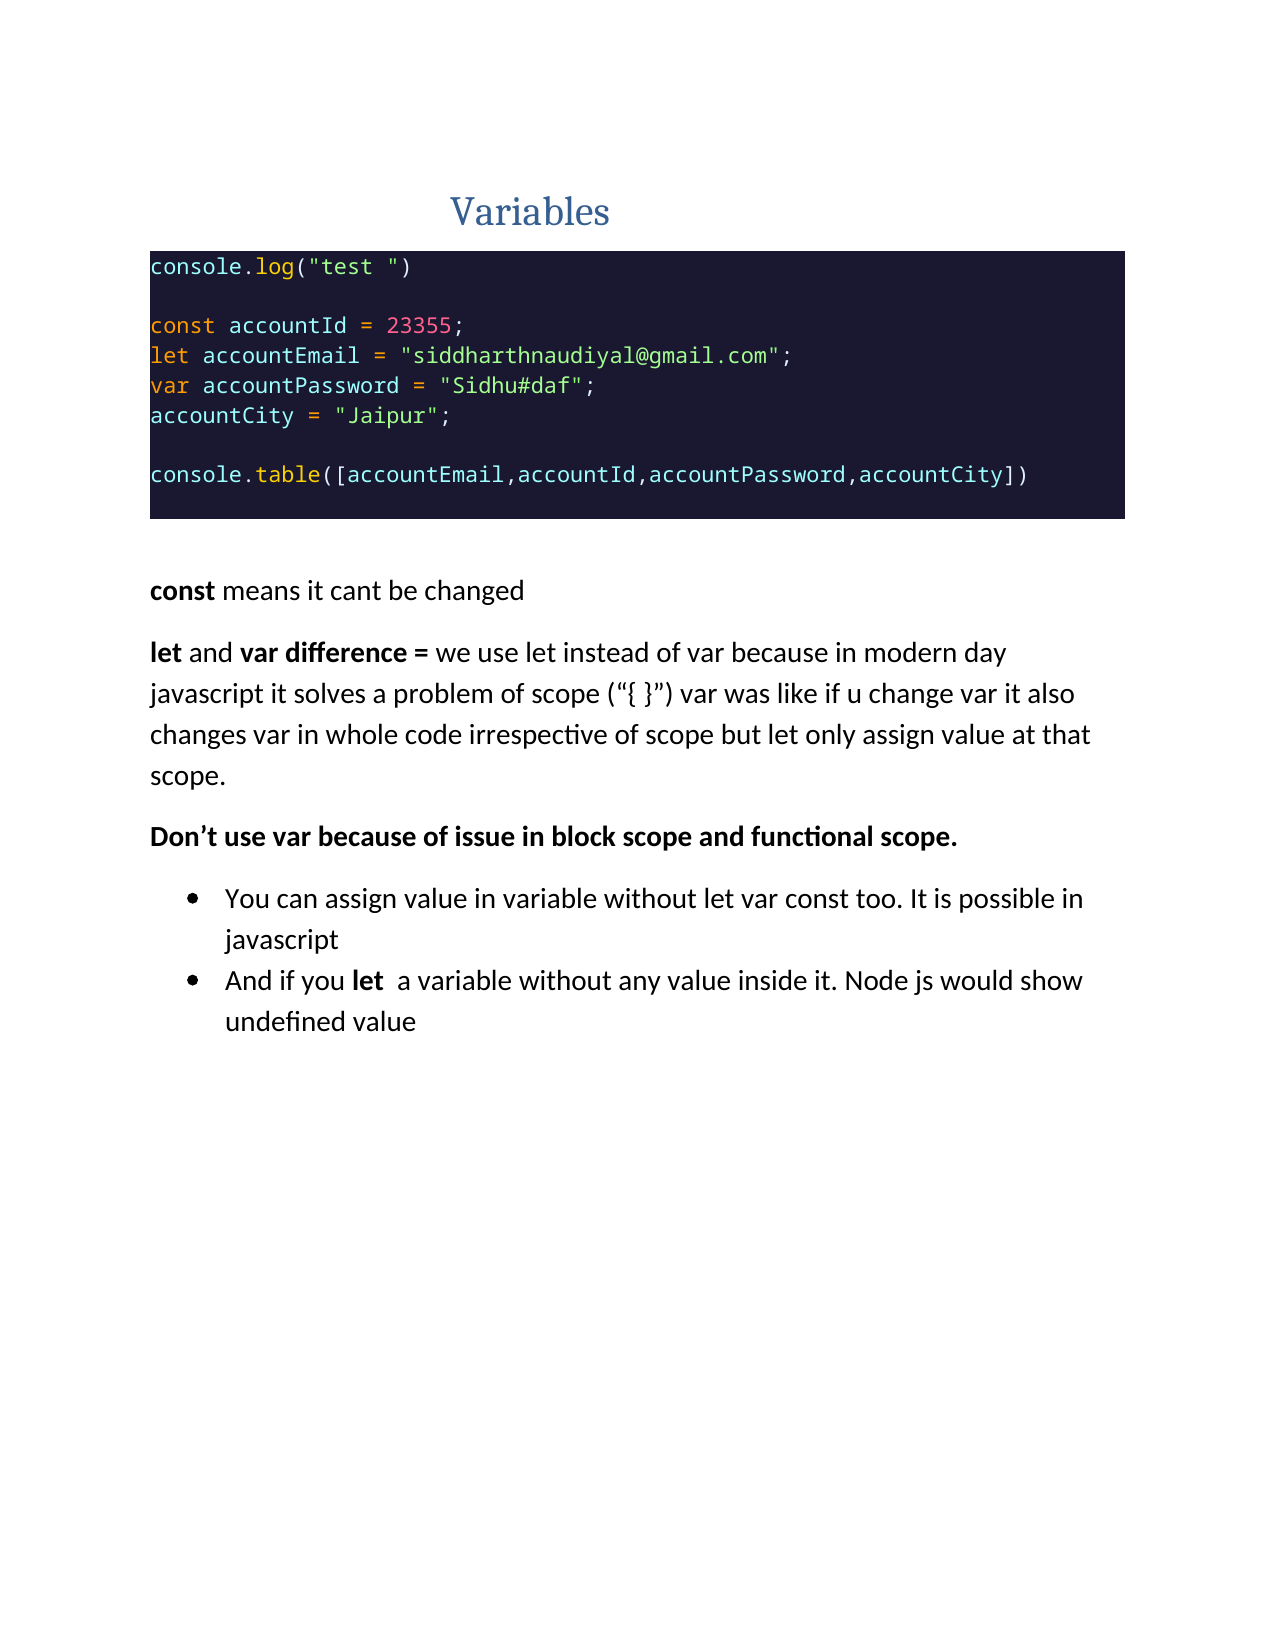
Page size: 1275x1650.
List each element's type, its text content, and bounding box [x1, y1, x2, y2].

text accountCity = "Jaipur"; [150, 400, 1125, 430]
list You can assign value in variable without let var const too. It is possible in javascript [187, 880, 1125, 957]
text console.log("test ") [150, 251, 1125, 281]
list And if you let a variable without any value inside it. Node js would show undefined value [187, 962, 1125, 1039]
text const means it cant be changed [150, 572, 1125, 608]
text const accountId = 23355; [150, 311, 1125, 340]
text var accountPassword = "Sidhu#daf"; [150, 370, 1125, 400]
text let accountEmail = "siddharthnaudiyal@gmail.com"; [150, 340, 1125, 370]
text let and var difference = we use let instead of var because in modern day javascript it solves a problem of scope (“{ }”) var was like if u change var it also changes var in whole code irrespective of scope but let only assign value at that scope. [150, 634, 1125, 792]
text Don’t use var because of issue in block scope and functional scope. [150, 818, 1125, 854]
subtitle Variables [150, 187, 1125, 235]
text console.table([accountEmail,accountId,accountPassword,accountCity]) [150, 459, 1125, 489]
